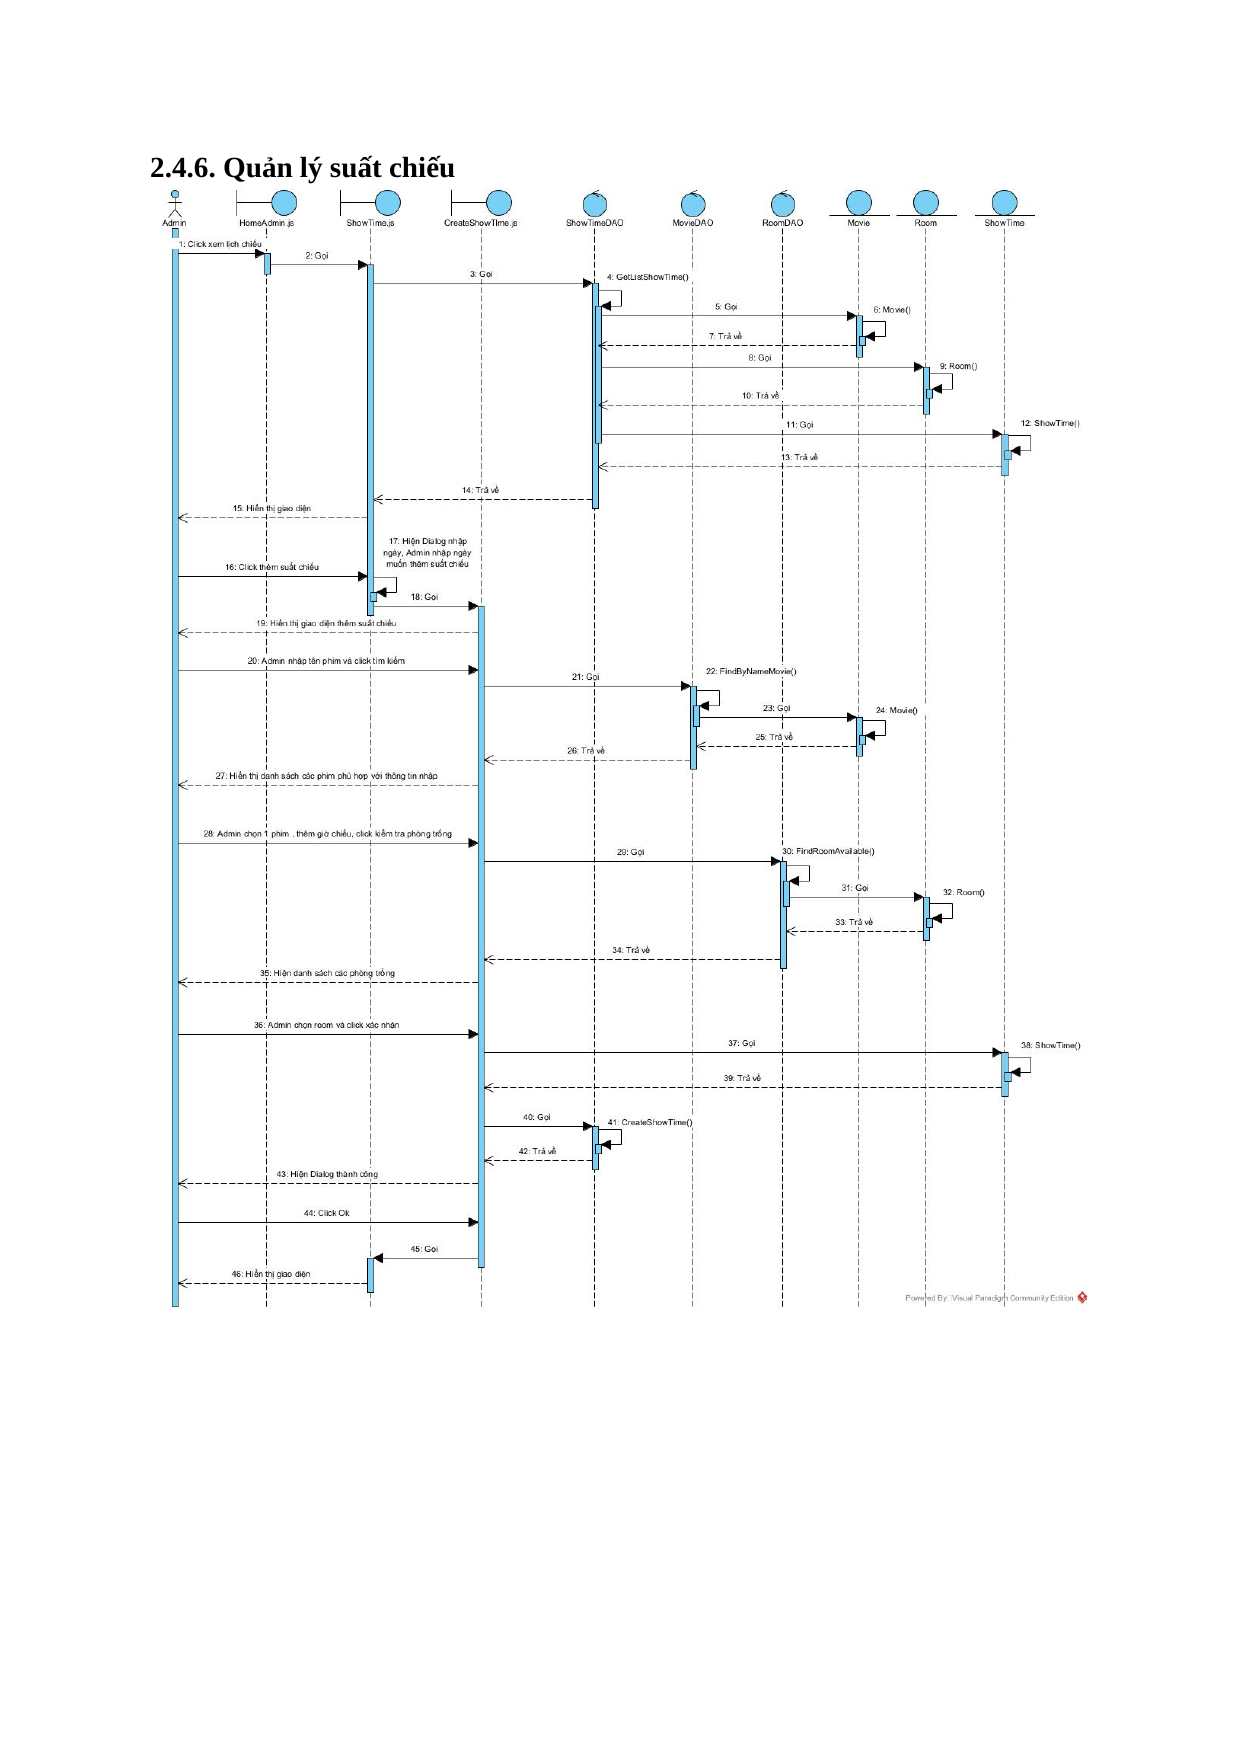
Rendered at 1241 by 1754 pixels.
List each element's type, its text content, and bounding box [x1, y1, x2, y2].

subtitle 2.4.6. Quản lý suất chiếu [150, 150, 1090, 188]
picture [150, 188, 1091, 1310]
